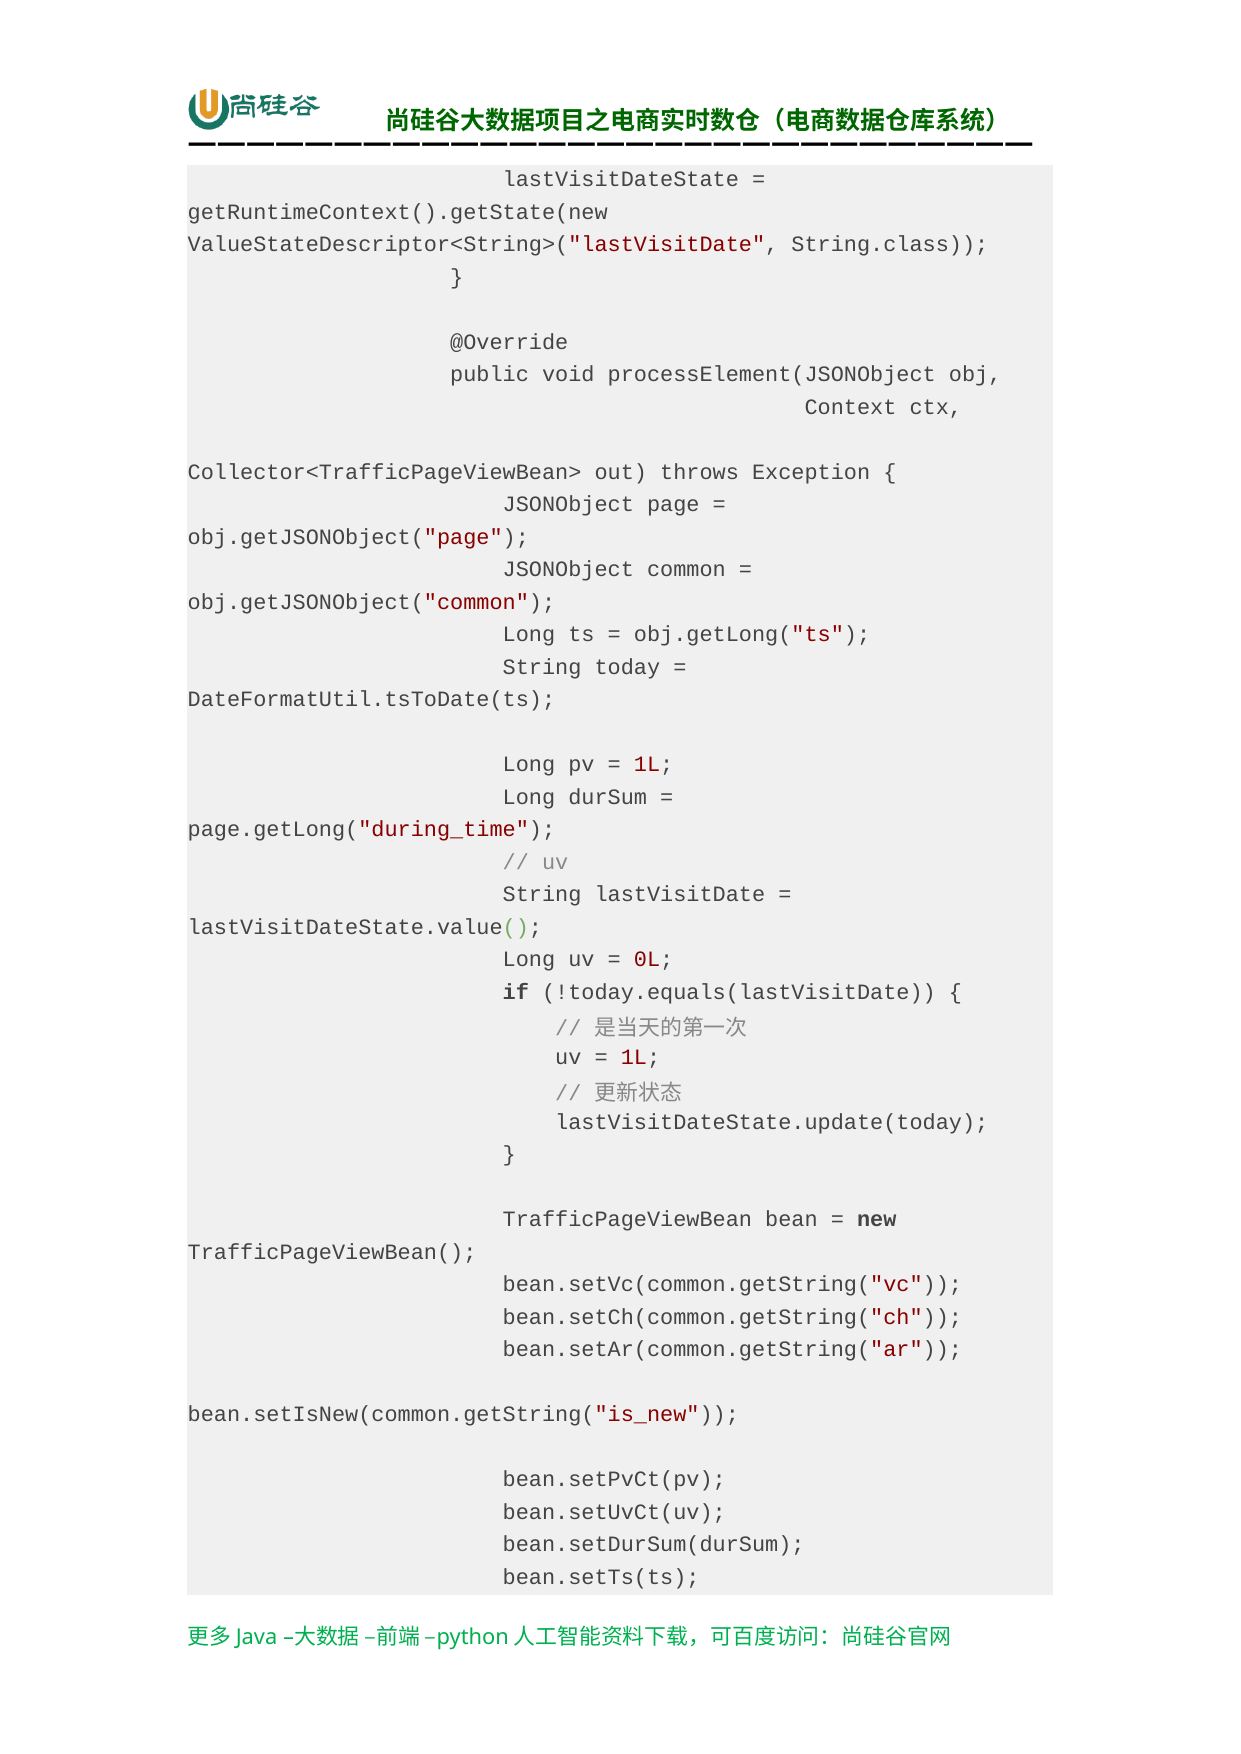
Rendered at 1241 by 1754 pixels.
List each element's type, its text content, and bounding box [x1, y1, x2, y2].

text uv = 1L; [187, 1042, 1053, 1075]
text // uv [187, 847, 1053, 880]
text bean.setPvCt(pv); [187, 1465, 1053, 1497]
text bean.setTs(ts); [187, 1562, 1053, 1595]
text public void processElement(JSONObject obj, [187, 360, 1053, 392]
text String today = DateFormatUtil.tsToDate(ts); [187, 652, 1053, 717]
text Long pv = 1L; [187, 750, 1053, 782]
text Context ctx, [187, 392, 1053, 425]
text bean.setVc(common.getString("vc")); [187, 1270, 1053, 1302]
text } [187, 1140, 1053, 1172]
text JSONObject page = obj.getJSONObject("page"); [187, 490, 1053, 555]
text bean.setAr(common.getString("ar")); [187, 1335, 1053, 1367]
text bean.setIsNew(common.getString("is_new")); [187, 1367, 1053, 1432]
text Long durSum = page.getLong("during_time"); [187, 782, 1053, 847]
text bean.setUvCt(uv); [187, 1497, 1053, 1530]
text // 更新状态 [187, 1075, 1053, 1107]
text String lastVisitDate = lastVisitDateState.value(); [187, 880, 1053, 945]
text lastVisitDateState = getRuntimeContext().getState(new ValueStateDescriptor<String>("lastVisitDate", String.class)); [187, 165, 1053, 262]
text Long uv = 0L; [187, 945, 1053, 977]
text @Override [187, 327, 1053, 360]
text JSONObject common = obj.getJSONObject("common"); [187, 555, 1053, 620]
text // 是当天的第一次 [187, 1010, 1053, 1042]
picture [187, 88, 320, 130]
text } [187, 262, 1053, 295]
text lastVisitDateState.update(today); [187, 1107, 1053, 1140]
text TrafficPageViewBean bean = new TrafficPageViewBean(); [187, 1205, 1053, 1270]
text bean.setDurSum(durSum); [187, 1530, 1053, 1562]
text bean.setCh(common.getString("ch")); [187, 1302, 1053, 1335]
text if (!today.equals(lastVisitDate)) { [187, 977, 1053, 1010]
text Long ts = obj.getLong("ts"); [187, 620, 1053, 652]
text Collector<TrafficPageViewBean> out) throws Exception { [187, 425, 1053, 490]
